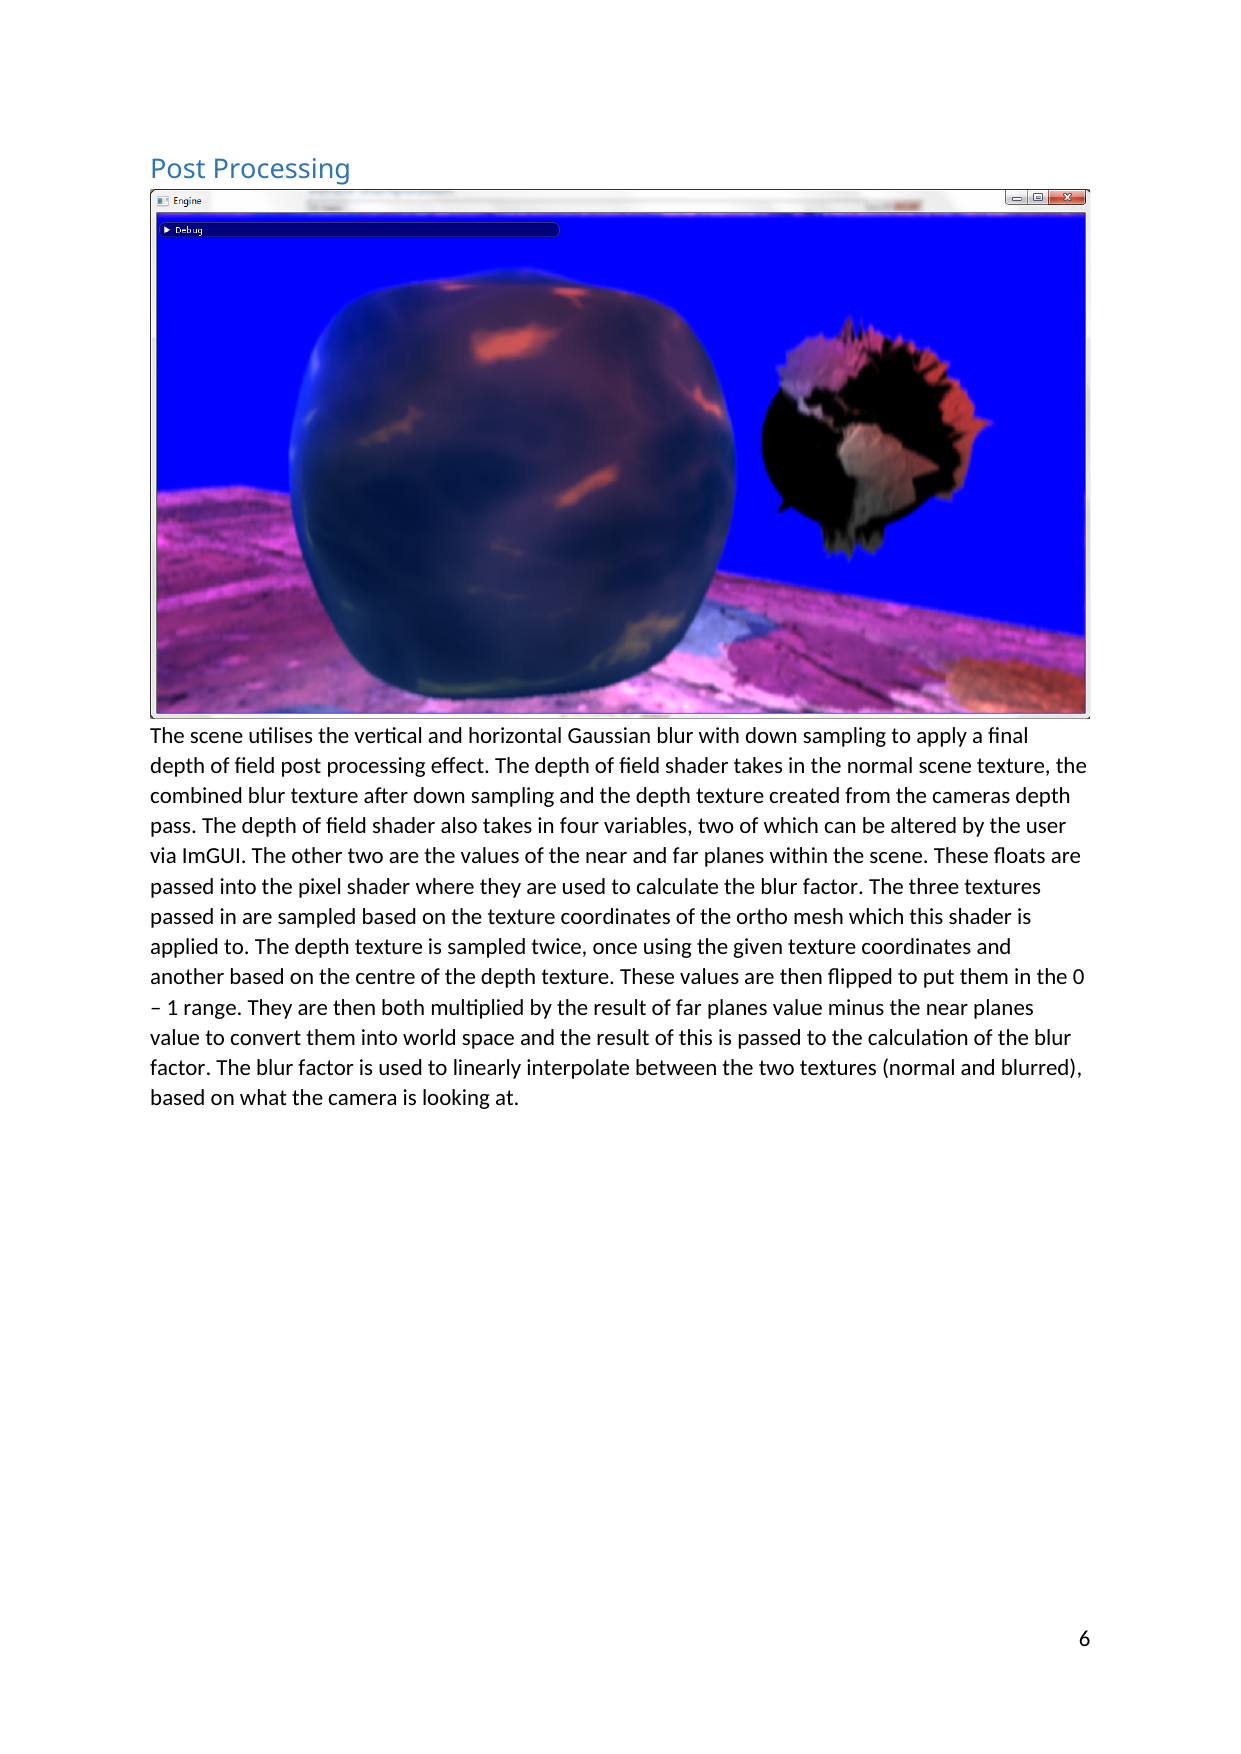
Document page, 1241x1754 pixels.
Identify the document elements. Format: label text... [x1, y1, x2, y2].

text The scene utilises the vertical and horizontal Gaussian blur with down sampling to apply a final depth of field post processing effect. The depth of field shader takes in the normal scene texture, the combined blur texture after down sampling and the depth texture created from the cameras depth pass. The depth of field shader also takes in four variables, two of which can be altered by the user via ImGUI. The other two are the values of the near and far planes within the scene. These floats are passed into the pixel shader where they are used to calculate the blur factor. The three textures passed in are sampled based on the texture coordinates of the ortho mesh which this shader is applied to. The depth texture is sampled twice, once using the given texture coordinates and another based on the centre of the depth texture. These values are then flipped to put them in the 0 – 1 range. They are then both multiplied by the result of far planes value minus the near planes value to convert them into world space and the result of this is passed to the calculation of the blur factor. The blur factor is used to linearly interpolate between the two textures (normal and blurred), based on what the camera is looking at. [150, 719, 1090, 1111]
subtitle Post Processing [150, 150, 1090, 187]
picture [150, 189, 1091, 719]
